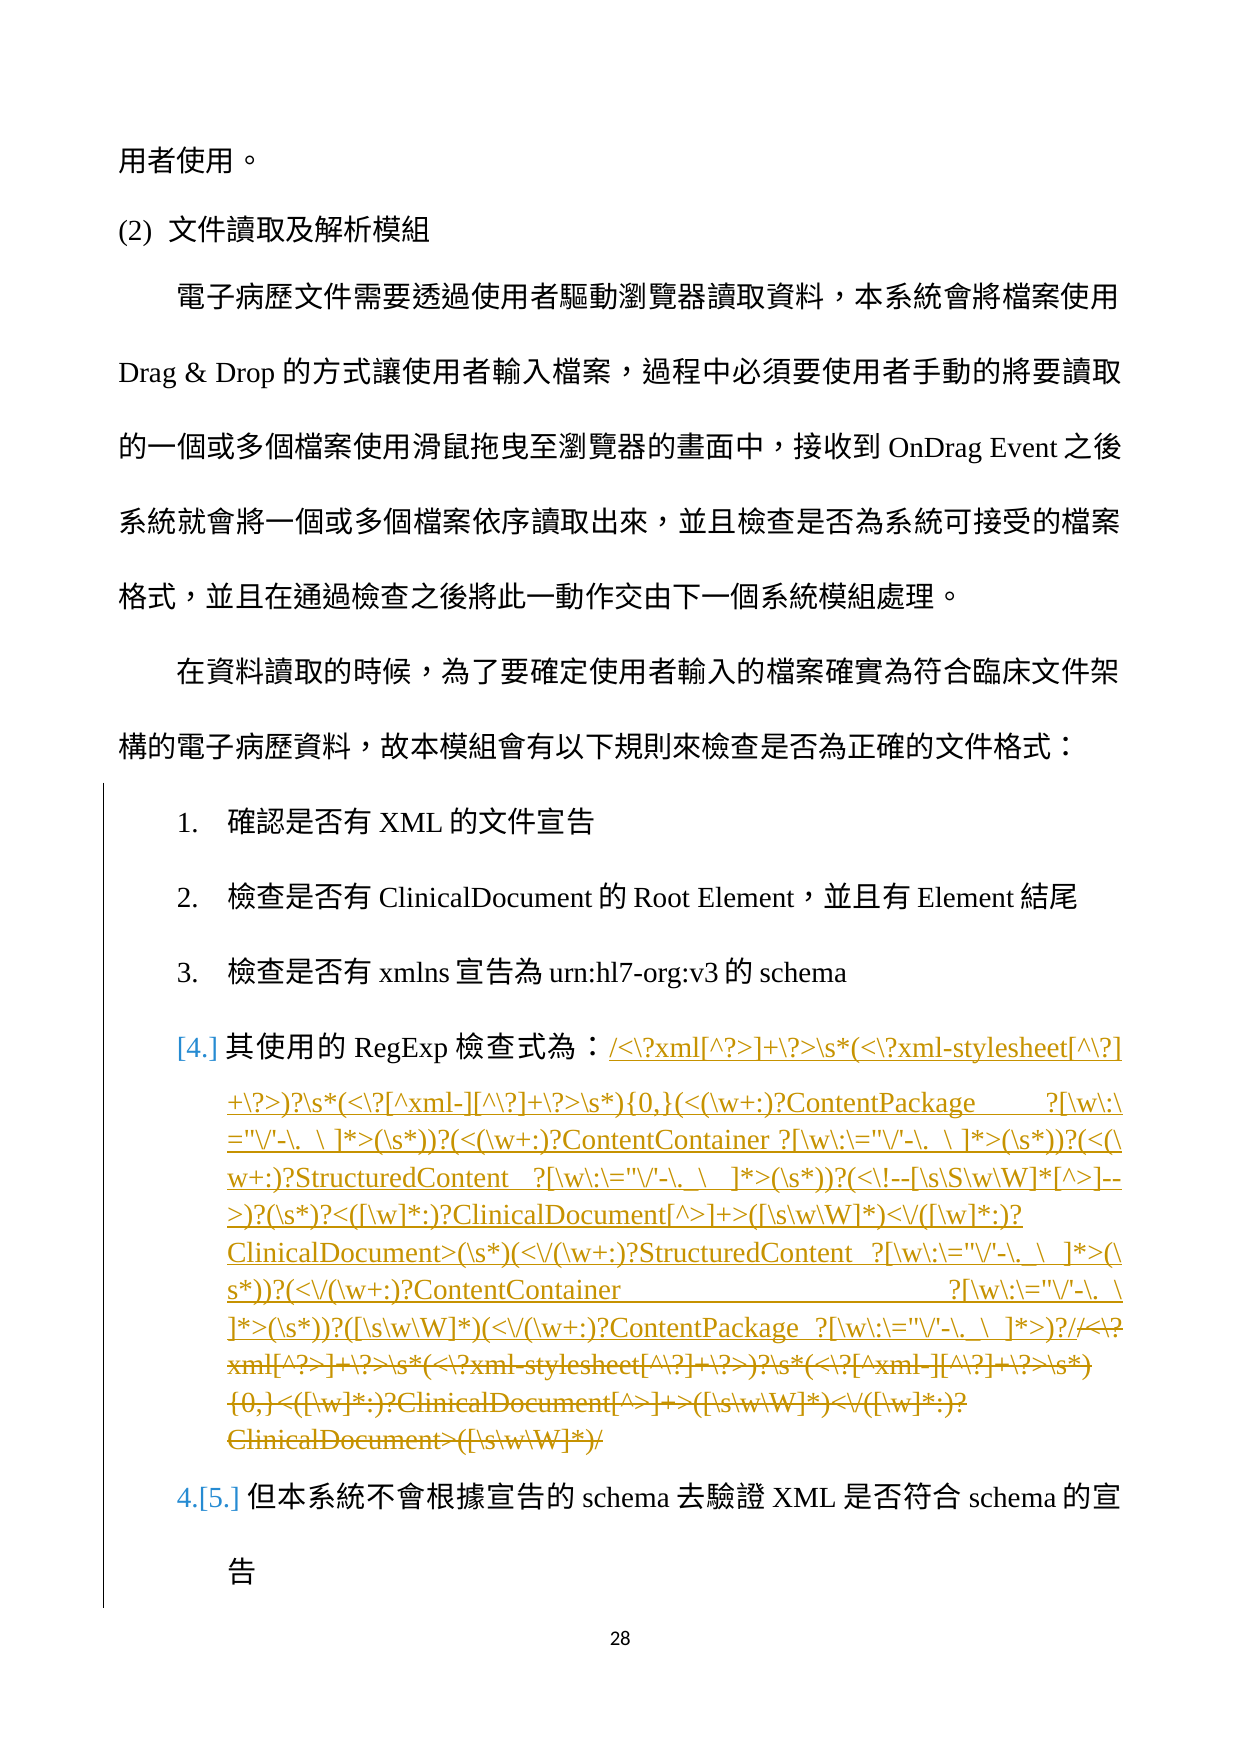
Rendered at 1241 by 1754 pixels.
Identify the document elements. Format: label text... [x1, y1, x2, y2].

subtitle 文件讀取及解析模組 [118, 206, 1122, 248]
list 確認是否有XML的文件宣告 [177, 783, 1122, 858]
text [118, 122, 1122, 197]
text 在資料讀取的時候，為了要確定使用者輸入的檔案確實為符合臨床文件架構的電子病歷資料，故本模組會有以下規則來檢查是否為正確的文件格式： [118, 633, 1122, 783]
list 檢查是否有xmlns宣告為urn:hl7-org:v3的schema [177, 933, 1122, 1008]
list 檢查是否有ClinicalDocument的Root Element，並且有Element結尾 [177, 858, 1122, 933]
text 電子病歷文件需要透過使用者驅動瀏覽器讀取資料，本系統會將檔案使用Drag & Drop的方式讓使用者輸入檔案，過程中必須要使用者手動的將要讀取的一個或多個檔案使用滑鼠拖曳至瀏覽器的畫面中，接收到OnDrag Event之後系統就會將一個或多個檔案依序讀取出來，並且檢查是否為系統可接受的檔案格式，並且在通過檢查之後將此一動作交由下一個系統模組處理。 [118, 258, 1122, 633]
list 其使用的RegExp檢查式為： [177, 1008, 1122, 1458]
list 但本系統不會根據宣告的schema去驗證XML是否符合schema的宣告 [177, 1458, 1122, 1608]
